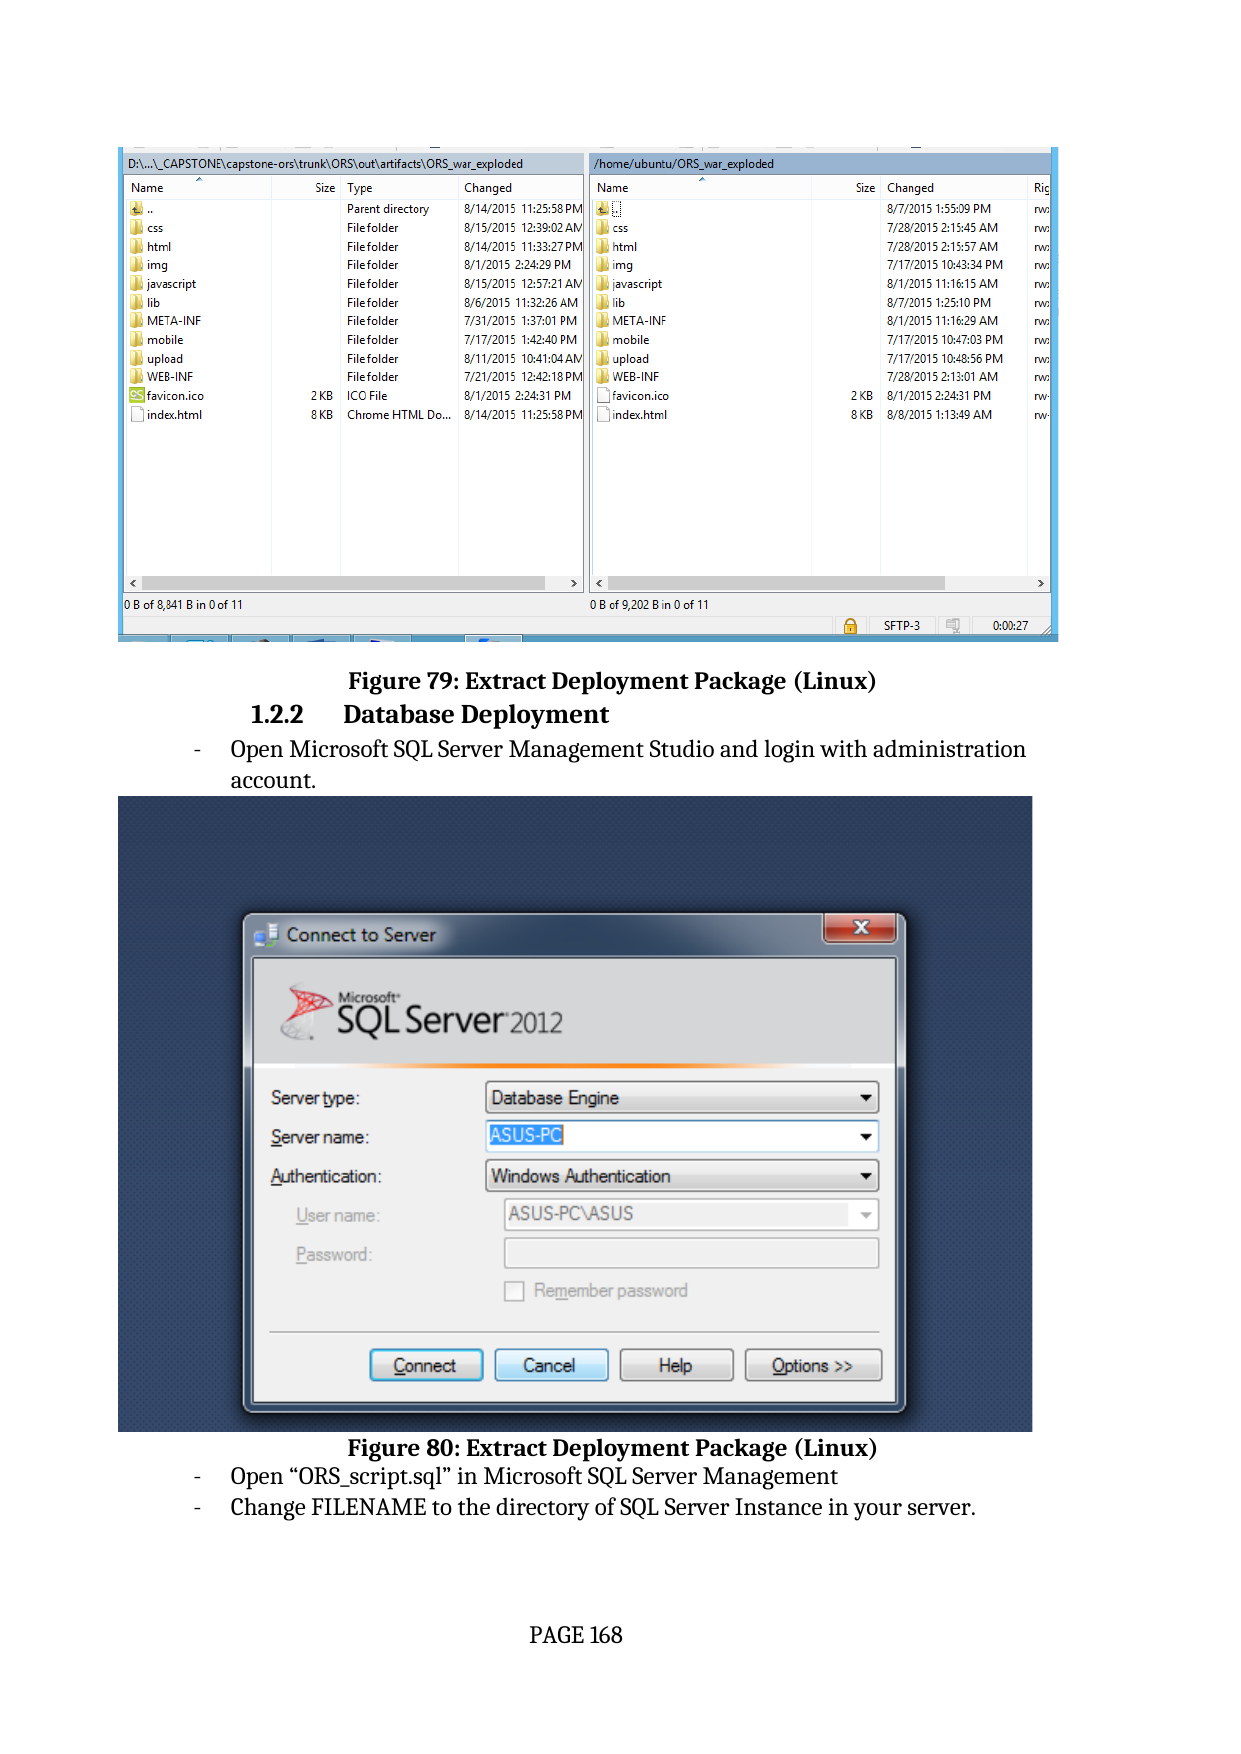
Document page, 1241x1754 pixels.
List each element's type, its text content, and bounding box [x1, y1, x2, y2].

subtitle Database Deployment [251, 699, 1033, 730]
list Figure 80: Extract Deployment Package (Linux) [192, 1433, 1033, 1462]
list Open “ORS_script.sql” in Microsoft SQL Server Management [193, 1462, 1033, 1491]
list Open Microsoft SQL Server Management Studio and login with administration account. [193, 735, 1033, 794]
list Change FILENAME to the directory of SQL Server Instance in your server. [193, 1493, 1033, 1522]
picture [118, 147, 1059, 642]
picture [118, 796, 1033, 1432]
list Figure 79: Extract Deployment Package (Linux) [192, 666, 1033, 695]
